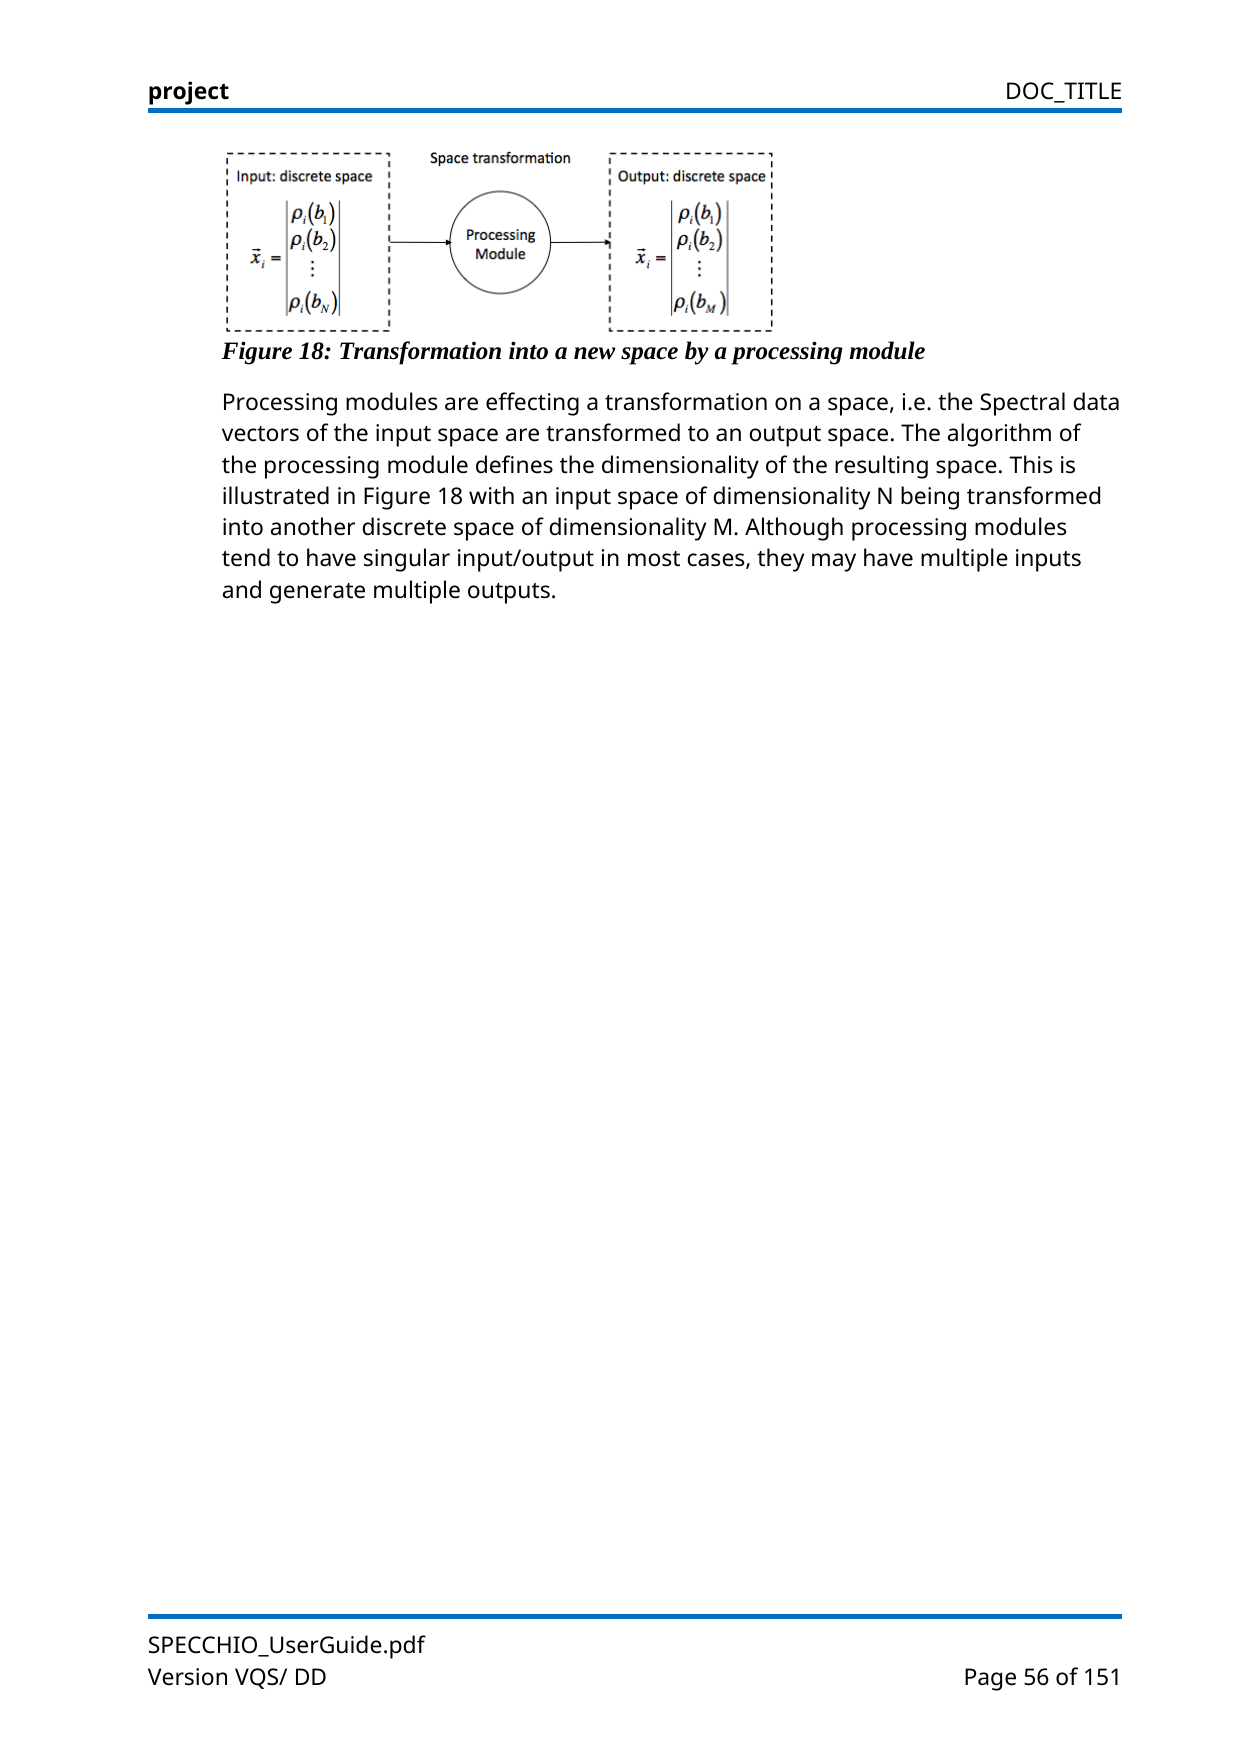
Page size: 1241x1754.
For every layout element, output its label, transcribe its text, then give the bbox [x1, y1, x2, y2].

text Processing modules are effecting a transformation on a space, i.e. the Spectral data vectors of the input space are transformed to an output space. The algorithm of the processing module defines the dimensionality of the resulting space. This is illustrated in Figure 18 with an input space of dimensionality N being transformed into another discrete space of dimensionality M. Although processing modules tend to have singular input/output in most cases, they may have multiple inputs and generate multiple outputs. [222, 386, 1122, 605]
picture [221, 145, 775, 337]
